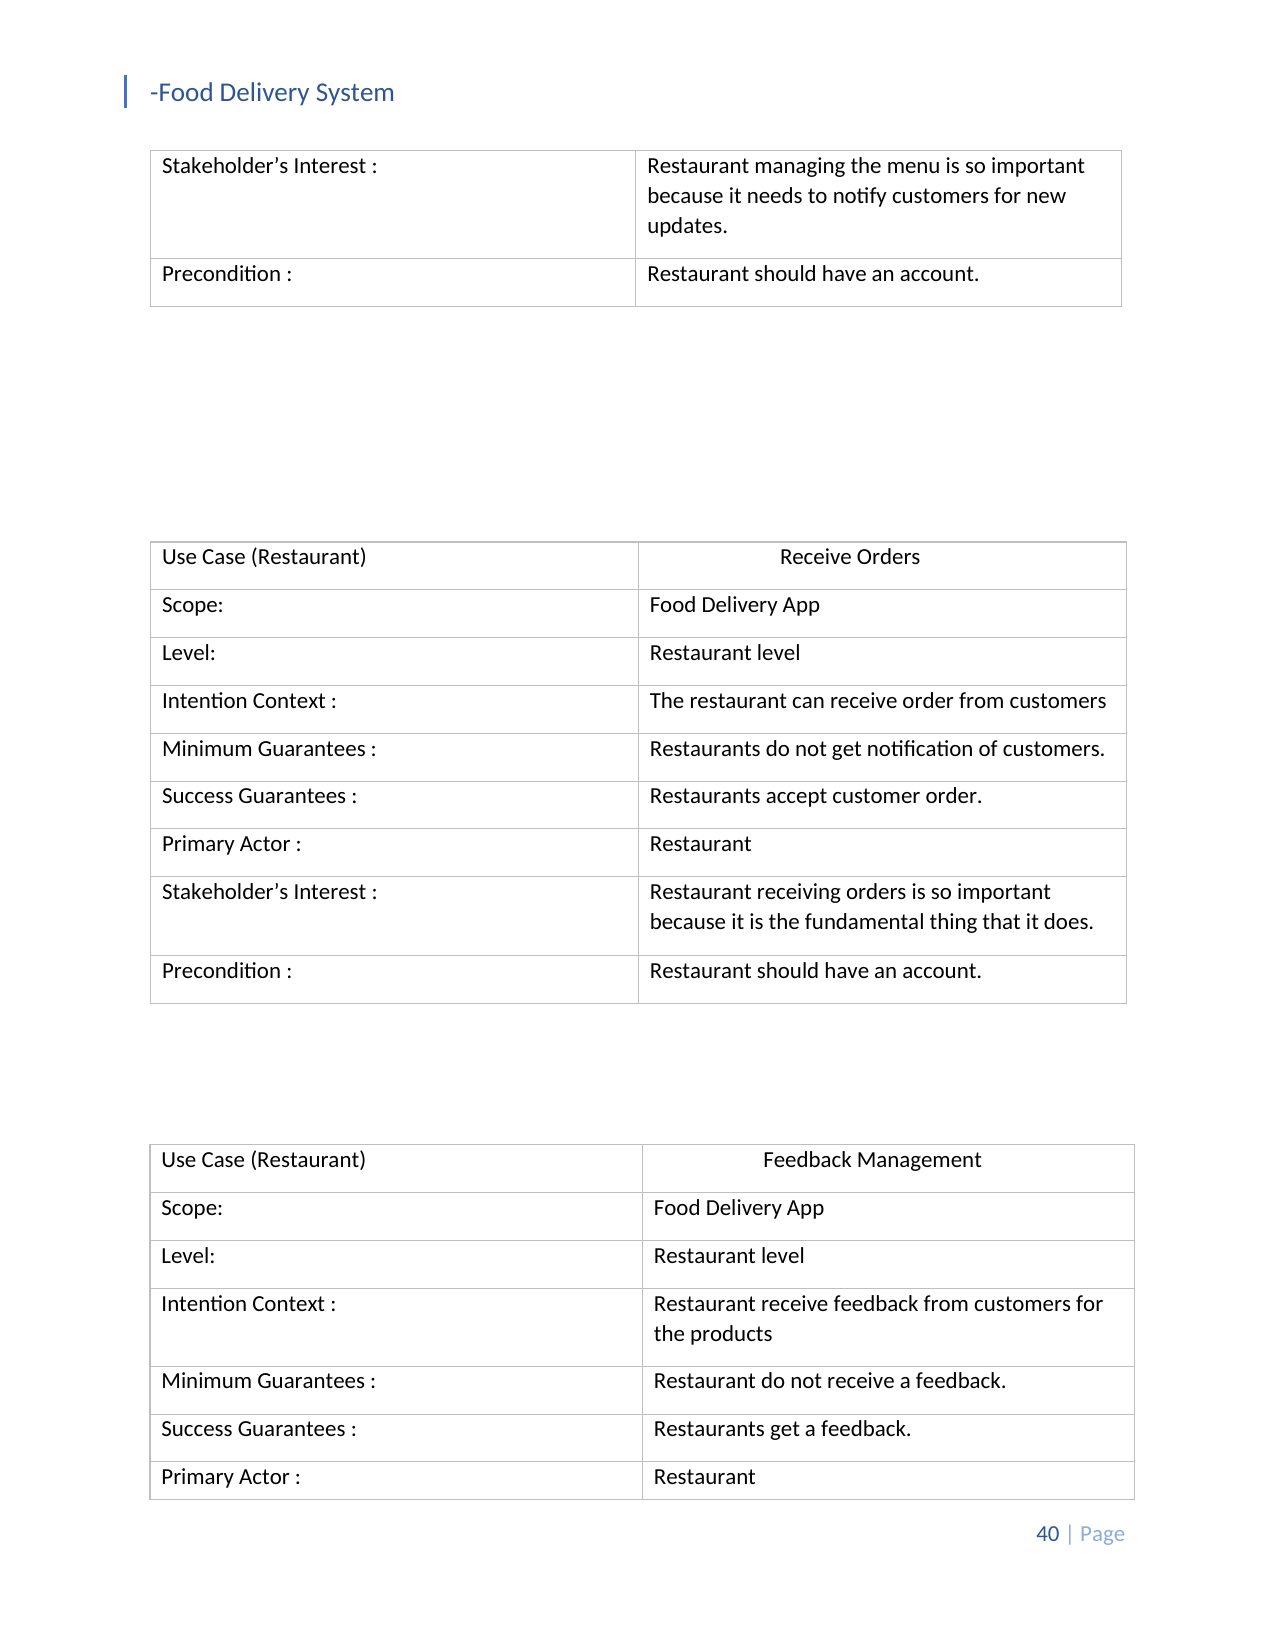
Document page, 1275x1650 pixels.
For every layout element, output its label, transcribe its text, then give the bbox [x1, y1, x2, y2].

table_cell Restaurant managing the menu is so important because it needs to notify customers for new updates. [636, 151, 1121, 258]
table_cell Restaurant receive feedback from customers for the products [643, 1289, 1134, 1366]
table_cell Restaurant level [643, 1241, 1134, 1288]
table_header Use Case (Restaurant) [151, 1145, 642, 1192]
table_cell Primary Actor : [151, 829, 638, 876]
table_cell Minimum Guarantees : [151, 734, 638, 781]
table_cell Restaurant [643, 1462, 1134, 1499]
table_header Feedback Management [643, 1145, 1134, 1192]
table_cell Restaurant do not receive a feedback. [643, 1367, 1134, 1413]
table_cell Restaurant [639, 829, 1126, 876]
table_cell Restaurant should have an account. [639, 956, 1126, 1002]
table_cell Minimum Guarantees : [151, 1367, 642, 1413]
table_header Receive Orders [639, 543, 1126, 589]
table_cell Scope: [151, 590, 638, 637]
table_cell Stakeholder’s Interest : [151, 877, 638, 955]
table_cell Precondition : [151, 956, 638, 1002]
table_cell Stakeholder’s Interest : [151, 151, 635, 258]
table_header Use Case (Restaurant) [151, 543, 638, 589]
table_cell Intention Context : [151, 686, 638, 733]
table_cell Food Delivery App [639, 590, 1126, 637]
table_cell The restaurant can receive order from customers [639, 686, 1126, 733]
table_cell Restaurant receiving orders is so important because it is the fundamental thing that it does. [639, 877, 1126, 955]
table_cell Scope: [151, 1193, 642, 1240]
table_cell Restaurant level [639, 638, 1126, 685]
table_cell Food Delivery App [643, 1193, 1134, 1240]
table_cell Restaurants get a feedback. [643, 1415, 1134, 1461]
table_cell Success Guarantees : [151, 1415, 642, 1461]
table_cell Primary Actor : [151, 1462, 642, 1499]
table_cell Success Guarantees : [151, 782, 638, 828]
table_cell Restaurants do not get notification of customers. [639, 734, 1126, 781]
table_cell Restaurant should have an account. [636, 259, 1121, 306]
table_cell Precondition : [151, 259, 635, 306]
table_cell Restaurants accept customer order. [639, 782, 1126, 828]
table_cell Level: [151, 638, 638, 685]
table_cell Intention Context : [151, 1289, 642, 1366]
table_cell Level: [151, 1241, 642, 1288]
